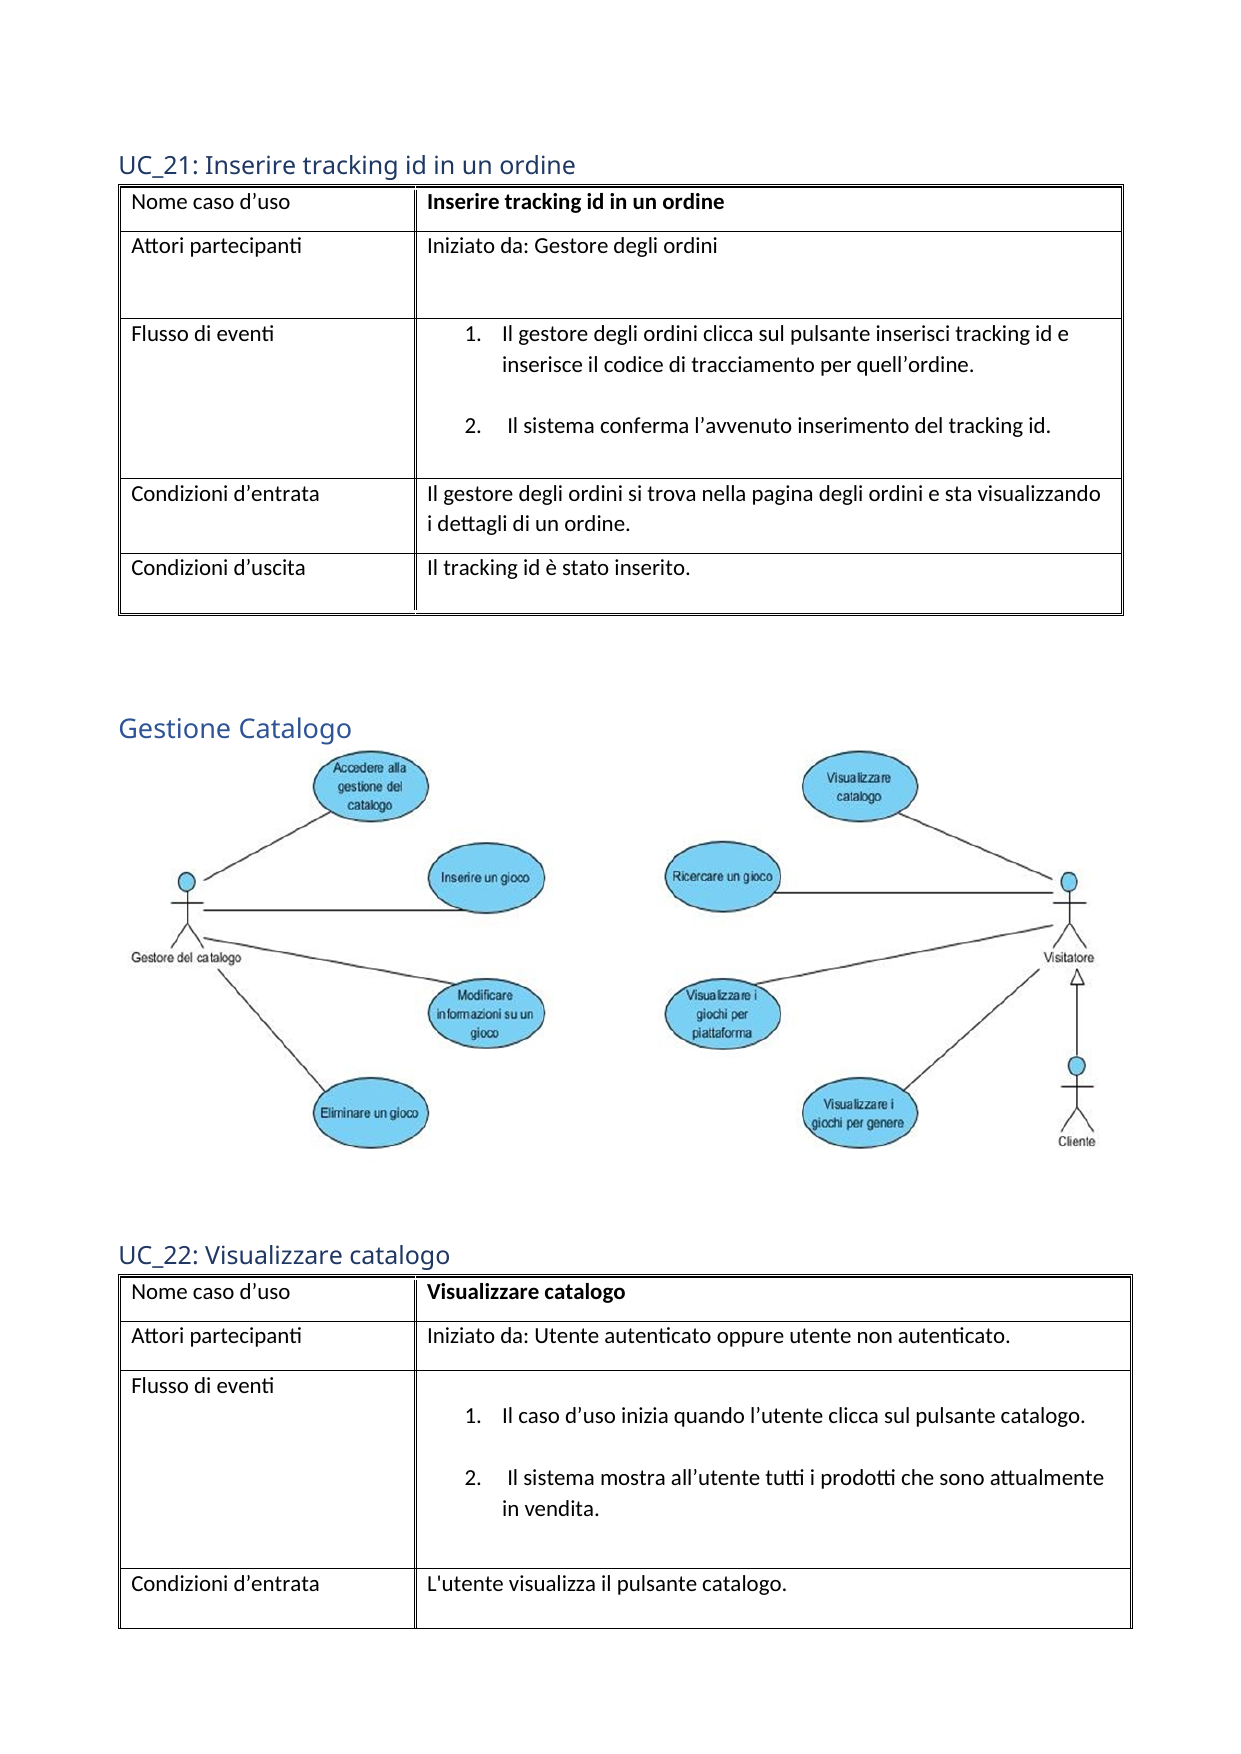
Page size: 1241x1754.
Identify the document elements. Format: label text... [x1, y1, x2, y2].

table_cell Condizioni d’uscita [121, 554, 416, 612]
table_cell Condizioni d’entrata [121, 479, 414, 552]
subtitle UC_22: Visualizzare catalogo [118, 1237, 1122, 1272]
table_cell Flusso di eventi [121, 1371, 414, 1568]
table_cell L'utente visualizza il pulsante catalogo. [417, 1569, 1130, 1628]
table_cell Attori partecipanti [121, 1322, 414, 1370]
table_header Inserire tracking id in un ordine [416, 188, 1121, 231]
table_cell Attori partecipanti [121, 232, 414, 318]
table_header Nome caso d’uso [120, 1275, 416, 1321]
table_cell Il gestore degli ordini si trova nella pagina degli ordini e sta visualizzando i dettagli di un ordine. [417, 479, 1121, 552]
table_cell Il caso d’uso inizia quando l’utente clicca sul pulsante catalogo. Il sistema mostra all’utente tutti i prodotti che sono attualmente in vendita. [417, 1371, 1130, 1568]
picture [118, 749, 1123, 1172]
subtitle Gestione Catalogo [118, 709, 1122, 746]
table_cell Iniziato da: Gestore degli ordini [417, 232, 1121, 318]
subtitle UC_21: Inserire tracking id in un ordine [118, 148, 1122, 182]
table_cell Iniziato da: Utente autenticato oppure utente non autenticato. [417, 1322, 1130, 1370]
table_cell Flusso di eventi [121, 319, 414, 478]
table_header Nome caso d’uso [120, 185, 416, 231]
table_header Visualizzare catalogo [416, 1278, 1130, 1321]
table_cell Condizioni d’entrata [121, 1569, 414, 1628]
table_cell Il gestore degli ordini clicca sul pulsante inserisci tracking id e inserisce il codice di tracciamento per quell’ordine. Il sistema conferma l’avvenuto inserimento del tracking id. [417, 319, 1121, 478]
table_cell Il tracking id è stato inserito. [416, 554, 1121, 612]
